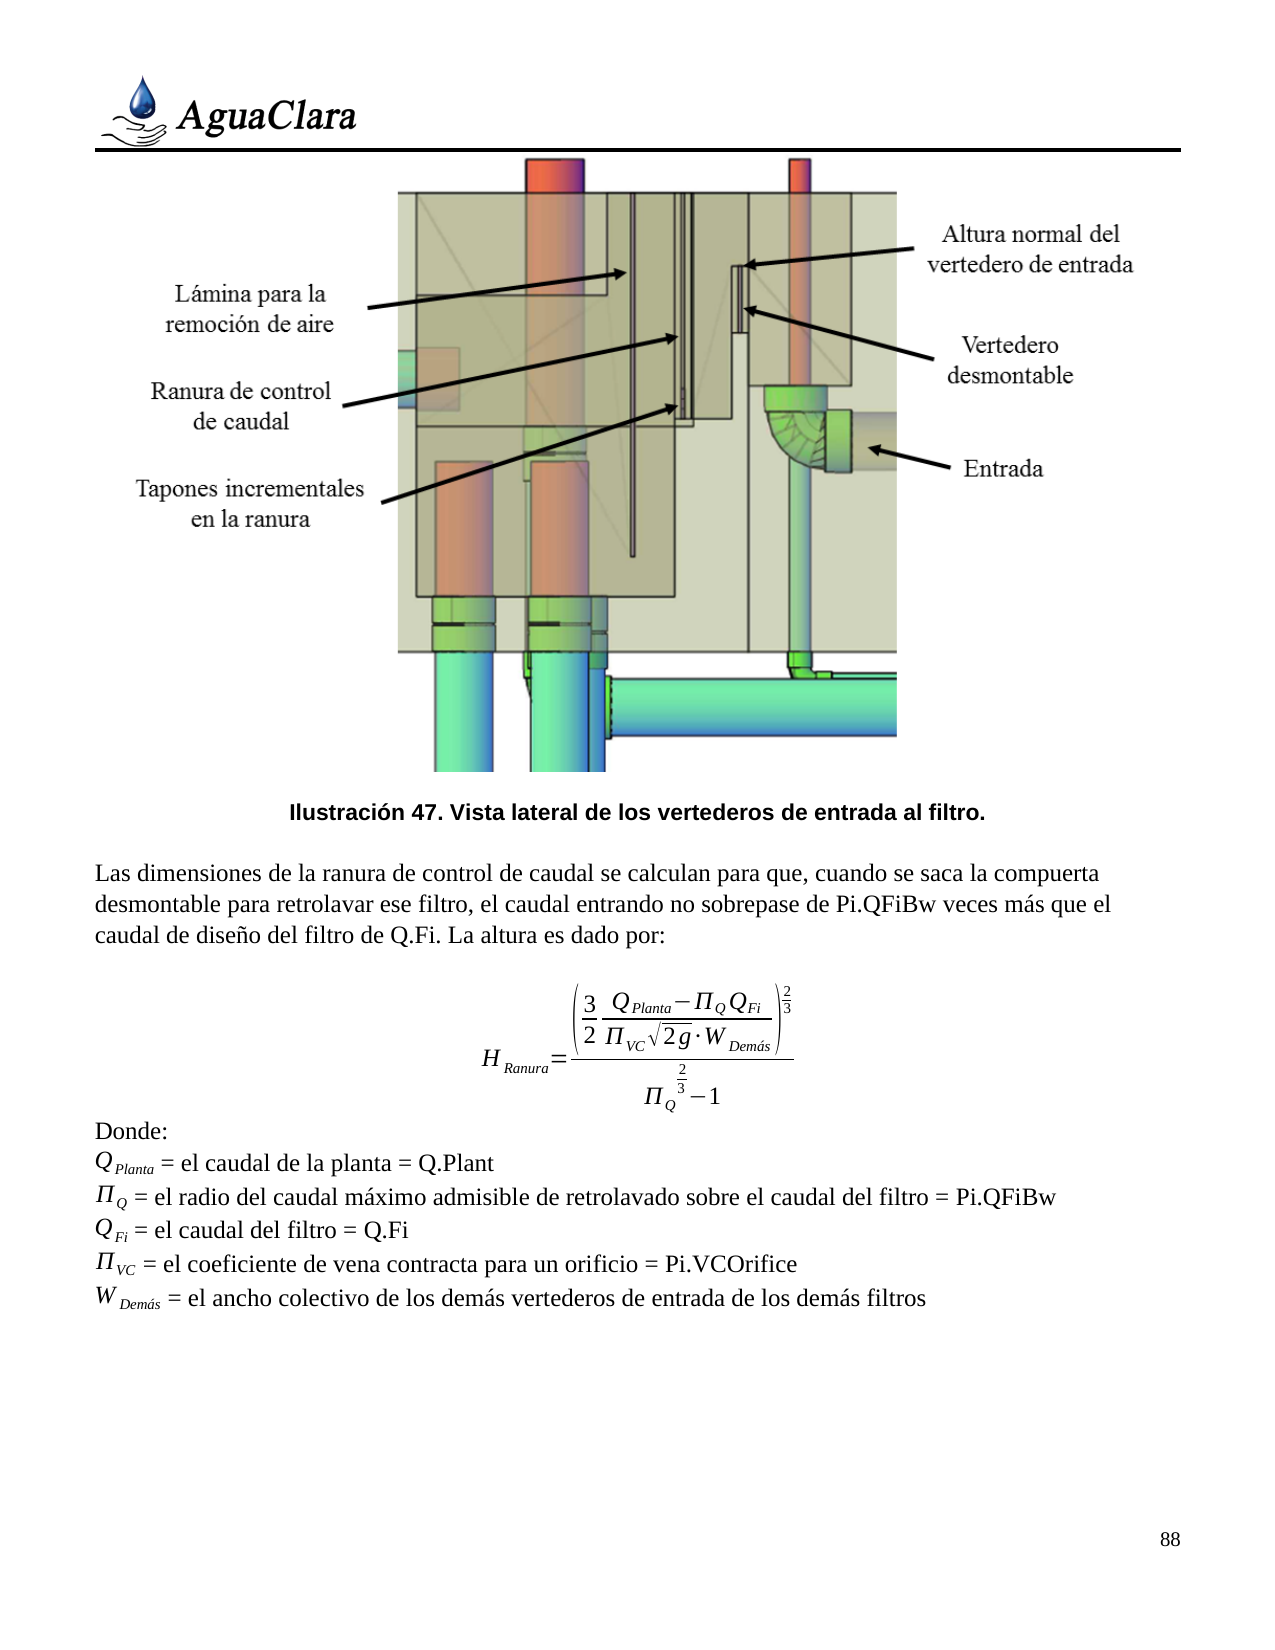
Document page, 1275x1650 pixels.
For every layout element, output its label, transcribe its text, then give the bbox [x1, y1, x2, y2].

picture [94, 75, 373, 148]
list = el caudal del filtro = Q.Fi [94, 1214, 1181, 1245]
text Ilustración 47. Vista lateral de los vertederos de entrada al filtro. [94, 799, 1181, 825]
list = el ancho colectivo de los demás vertederos de entrada de los demás filtros [94, 1281, 1181, 1313]
list = el coeficiente de vena contracta para un orificio = Pi.VCOrifice [94, 1248, 1181, 1279]
list Donde: [94, 1116, 1181, 1144]
list = el caudal de la planta = Q.Plant [94, 1147, 1181, 1178]
text Las dimensiones de la ranura de control de caudal se calculan para que, cuando se saca la compuerta desmontable para retrolavar ese filtro, el caudal entrando no sobrepase de Pi.QFiBw veces más que el caudal de diseño del filtro de Q.Fi. La altura es dado por: [94, 858, 1181, 949]
picture [129, 152, 1146, 772]
list = el radio del caudal máximo admisible de retrolavado sobre el caudal del filtro = Pi.QFiBw [94, 1180, 1181, 1212]
